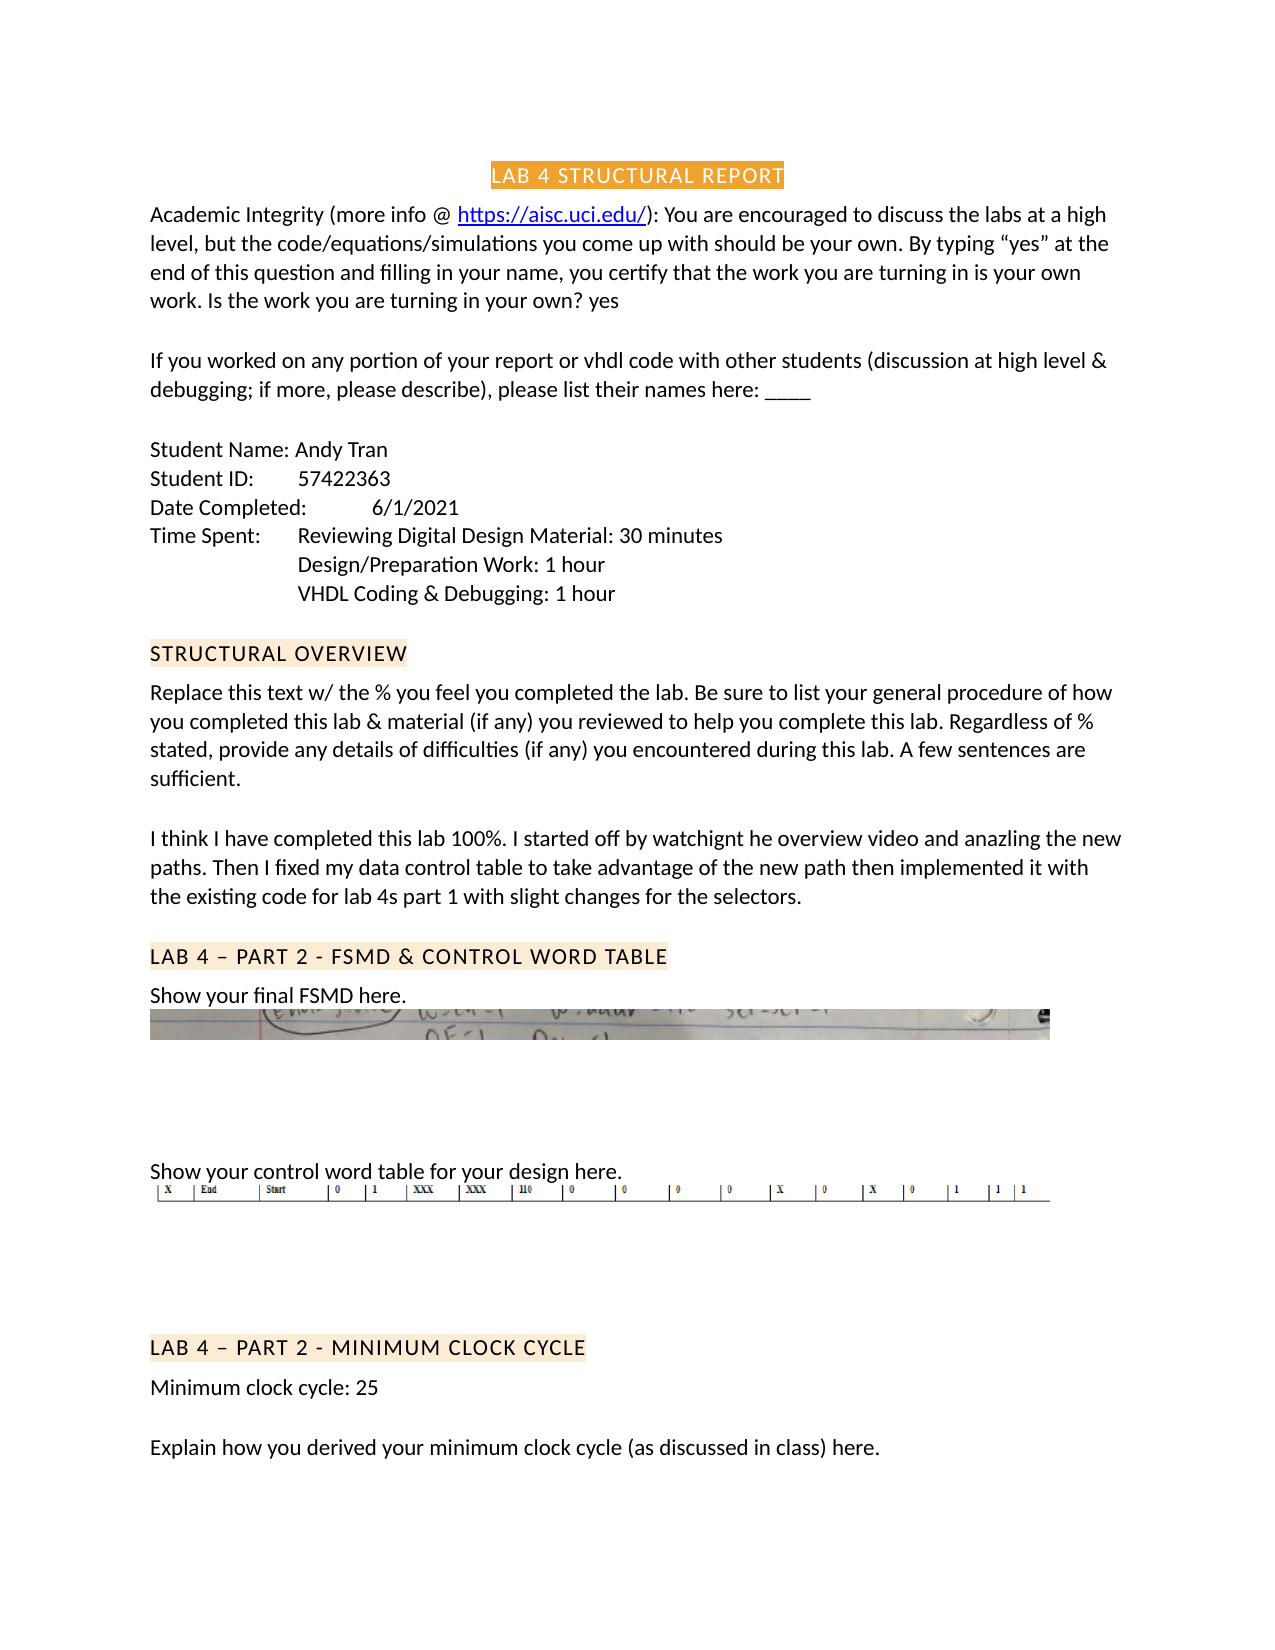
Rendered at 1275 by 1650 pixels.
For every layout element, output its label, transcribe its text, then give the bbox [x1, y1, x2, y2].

text Lab 4 Structural Report [150, 160, 1125, 189]
text Structural Overview [150, 638, 1125, 667]
text Show your control word table for your design here. [150, 1157, 1125, 1185]
text Student Name: Andy Tran Student ID: 57422363 Date Completed: 6/1/2021 Time Spent: Reviewing Digital Design Material: 30 minutes Design/Preparation Work: 1 hour VHDL Coding & Debugging: 1 hour [150, 434, 1125, 607]
text Academic Integrity (more info @ https://aisc.uci.edu/): You are encouraged to discuss the labs at a high level, but the code/equations/simulations you come up with should be your own. By typing “yes” at the end of this question and filling in your name, you certify that the work you are turning in is your own work. Is the work you are turning in your own? yes [150, 199, 1125, 314]
text Lab 4 – Part 2 - FSMD & Control Word Table [150, 941, 1125, 970]
text I think I have completed this lab 100%. I started off by watchignt he overview video and anazling the new paths. Then I fixed my data control table to take advantage of the new path then implemented it with the existing code for lab 4s part 1 with slight changes for the selectors. [150, 824, 1125, 910]
text Show your final FSMD here. [150, 980, 1125, 1009]
text Explain how you derived your minimum clock cycle (as discussed in class) here. [150, 1432, 1125, 1461]
text Minimum clock cycle: 25 [150, 1372, 1125, 1401]
text Replace this text w/ the % you feel you completed the lab. Be sure to list your general procedure of how you completed this lab & material (if any) you reviewed to help you complete this lab. Regardless of % stated, provide any details of difficulties (if any) you encountered during this lab. A few sentences are sufficient. [150, 677, 1125, 792]
text Lab 4 – Part 2 - Minimum Clock Cycle [150, 1333, 1125, 1362]
text If you worked on any portion of your report or vhdl code with other students (discussion at high level & debugging; if more, please describe), please list their names here: ____ [150, 346, 1125, 403]
